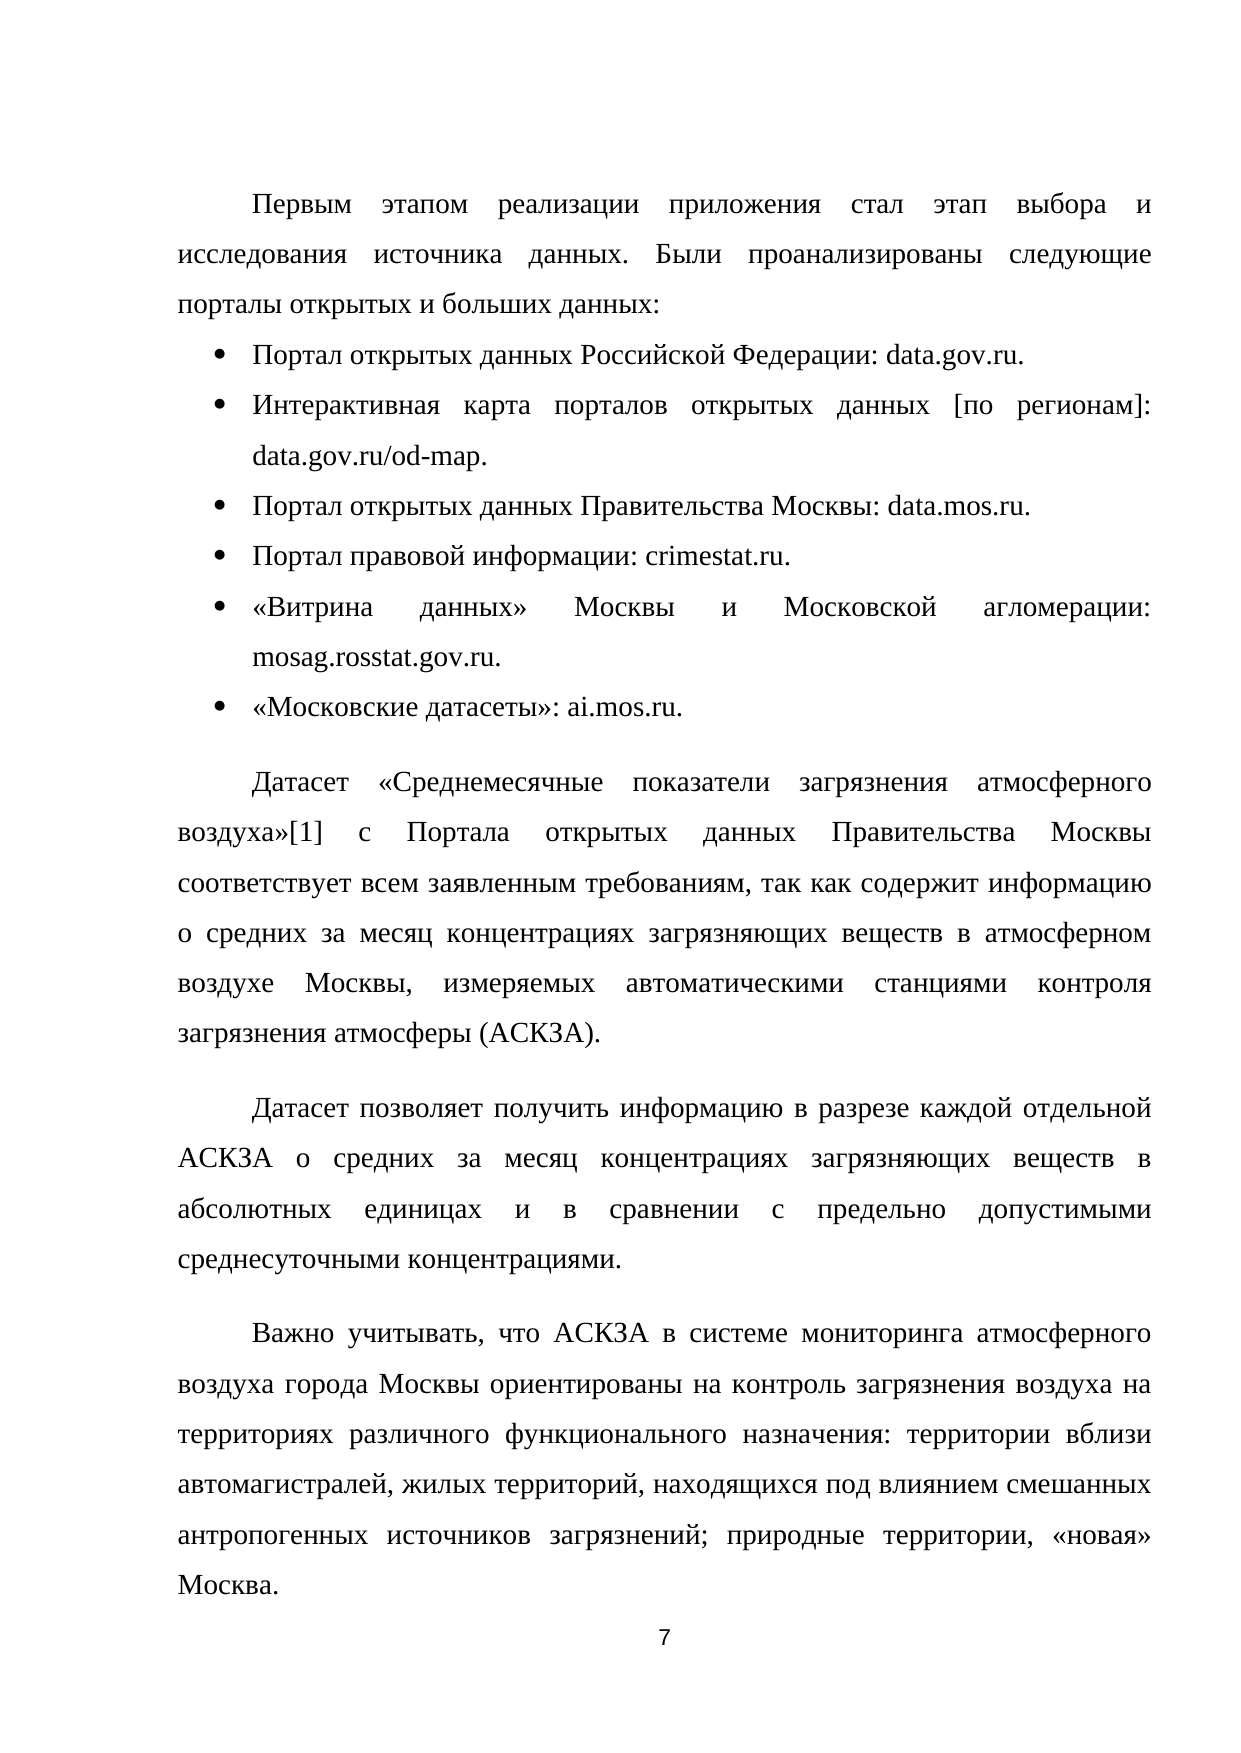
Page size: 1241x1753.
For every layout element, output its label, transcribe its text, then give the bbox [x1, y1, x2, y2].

list Портал правовой информации: crimestat.ru. [214, 538, 1152, 572]
text Важно учитывать, что АСКЗА в системе мониторинга атмосферного воздуха города Москвы ориентированы на контроль загрязнения воздуха на территориях различного функционального назначения: территории вблизи автомагистралей, жилых территорий, находящихся под влиянием смешанных антропогенных источников загрязнений; природные территории, «новая» Москва. [177, 1316, 1152, 1601]
text Датасет позволяет получить информацию в разрезе каждой отдельной АСКЗА о средних за месяц концентрациях загрязняющих веществ в абсолютных единицах и в сравнении с предельно допустимыми среднесуточными концентрациями. [177, 1090, 1152, 1274]
text Датасет «Среднемесячные показатели загрязнения атмосферного воздуха»[1] с Портала открытых данных Правительства Москвы соответствует всем заявленным требованиям, так как содержит информацию о средних за месяц концентрациях загрязняющих веществ в атмосферном воздухе Москвы, измеряемых автоматическими станциями контроля загрязнения атмосферы (АСКЗА). [177, 764, 1152, 1049]
list «Витрина данных» Москвы и Московской агломерации: mosag.rosstat.gov.ru. [214, 589, 1152, 673]
list Портал открытых данных Российской Федерации: data.gov.ru. [214, 337, 1152, 370]
list Интерактивная карта порталов открытых данных [по регионам]: data.gov.ru/od-map. [214, 387, 1152, 471]
list Портал открытых данных Правительства Москвы: data.mos.ru. [214, 488, 1152, 522]
list «Московские датасеты»: ai.mos.ru. [214, 689, 1152, 723]
text Первым этапом реализации приложения стал этап выбора и исследования источника данных. Были проанализированы следующие порталы открытых и больших данных: [177, 186, 1152, 320]
